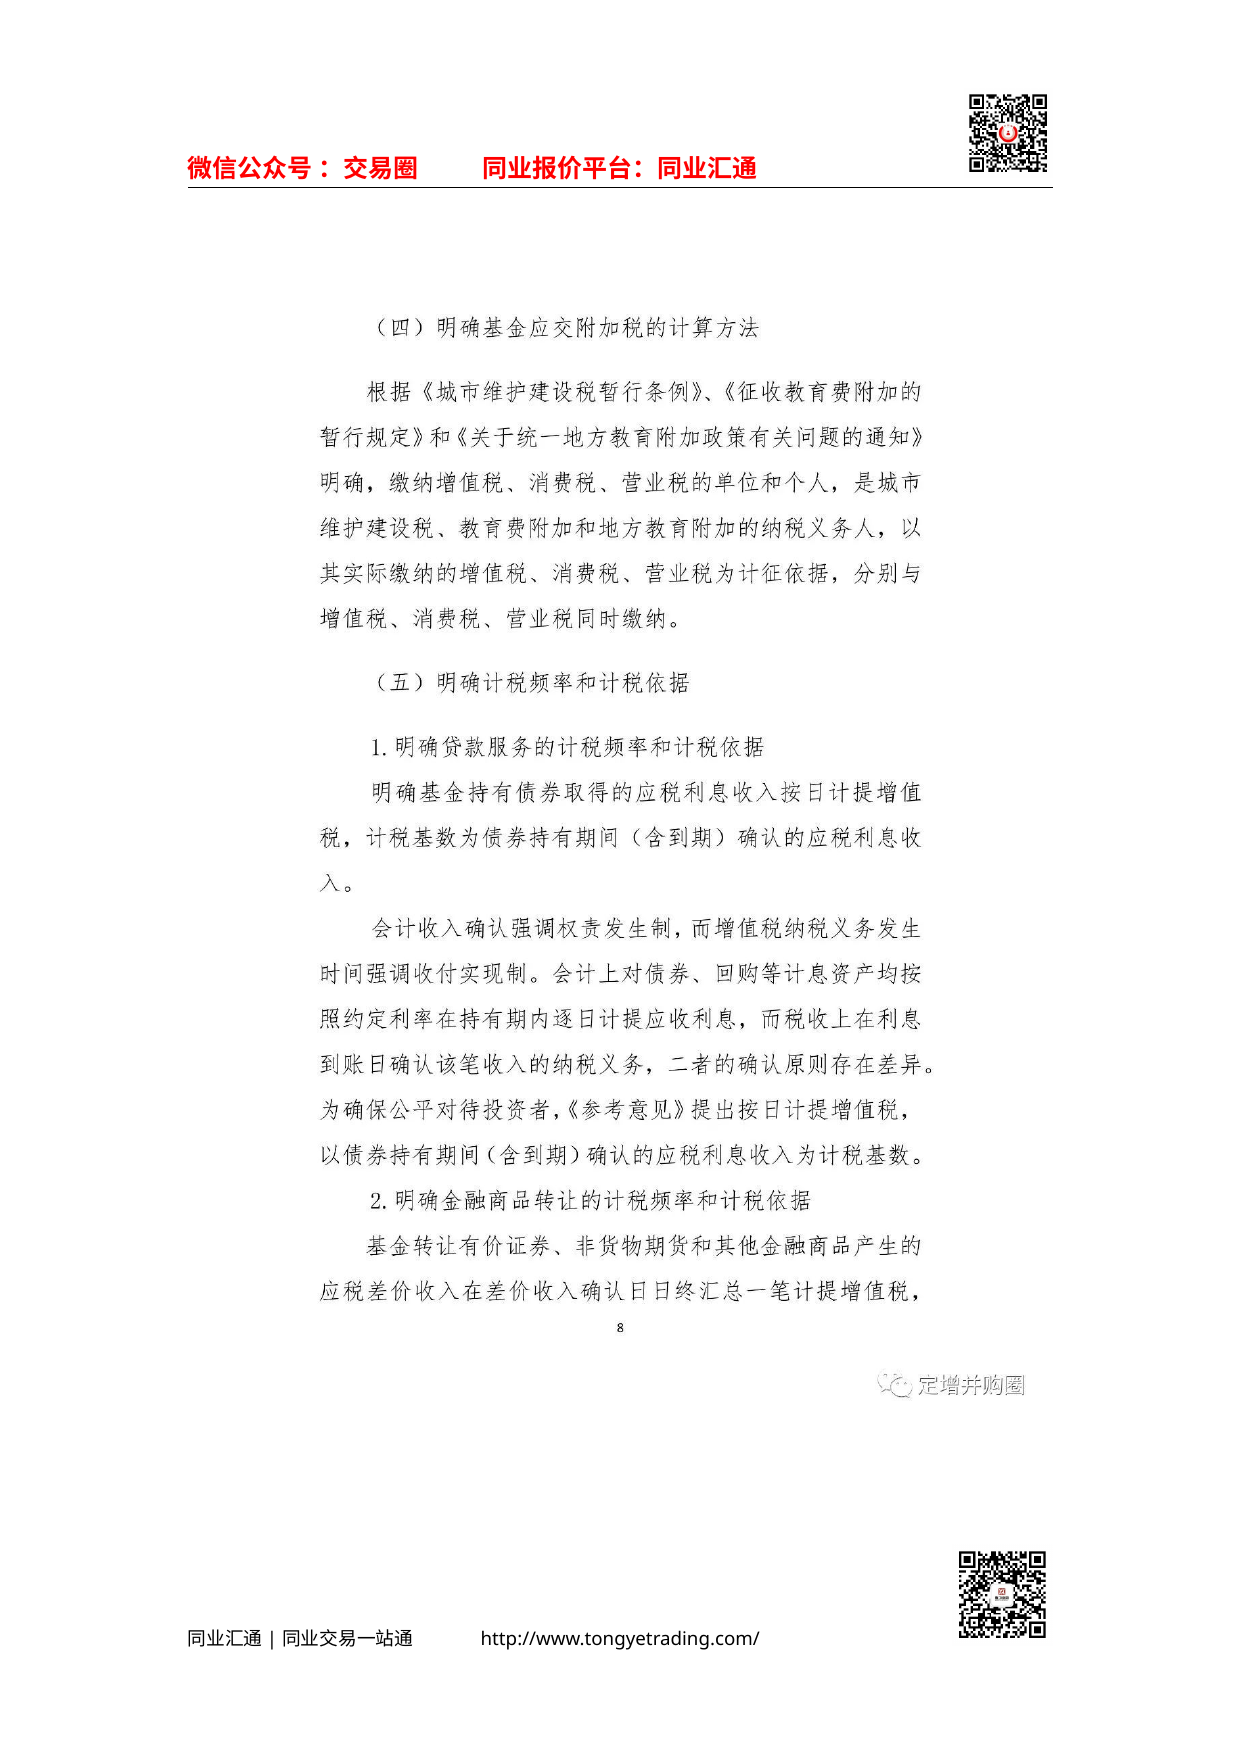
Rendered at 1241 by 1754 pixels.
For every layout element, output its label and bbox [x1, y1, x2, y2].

picture [952, 1544, 1053, 1646]
picture [963, 88, 1053, 178]
picture [187, 200, 1053, 1423]
